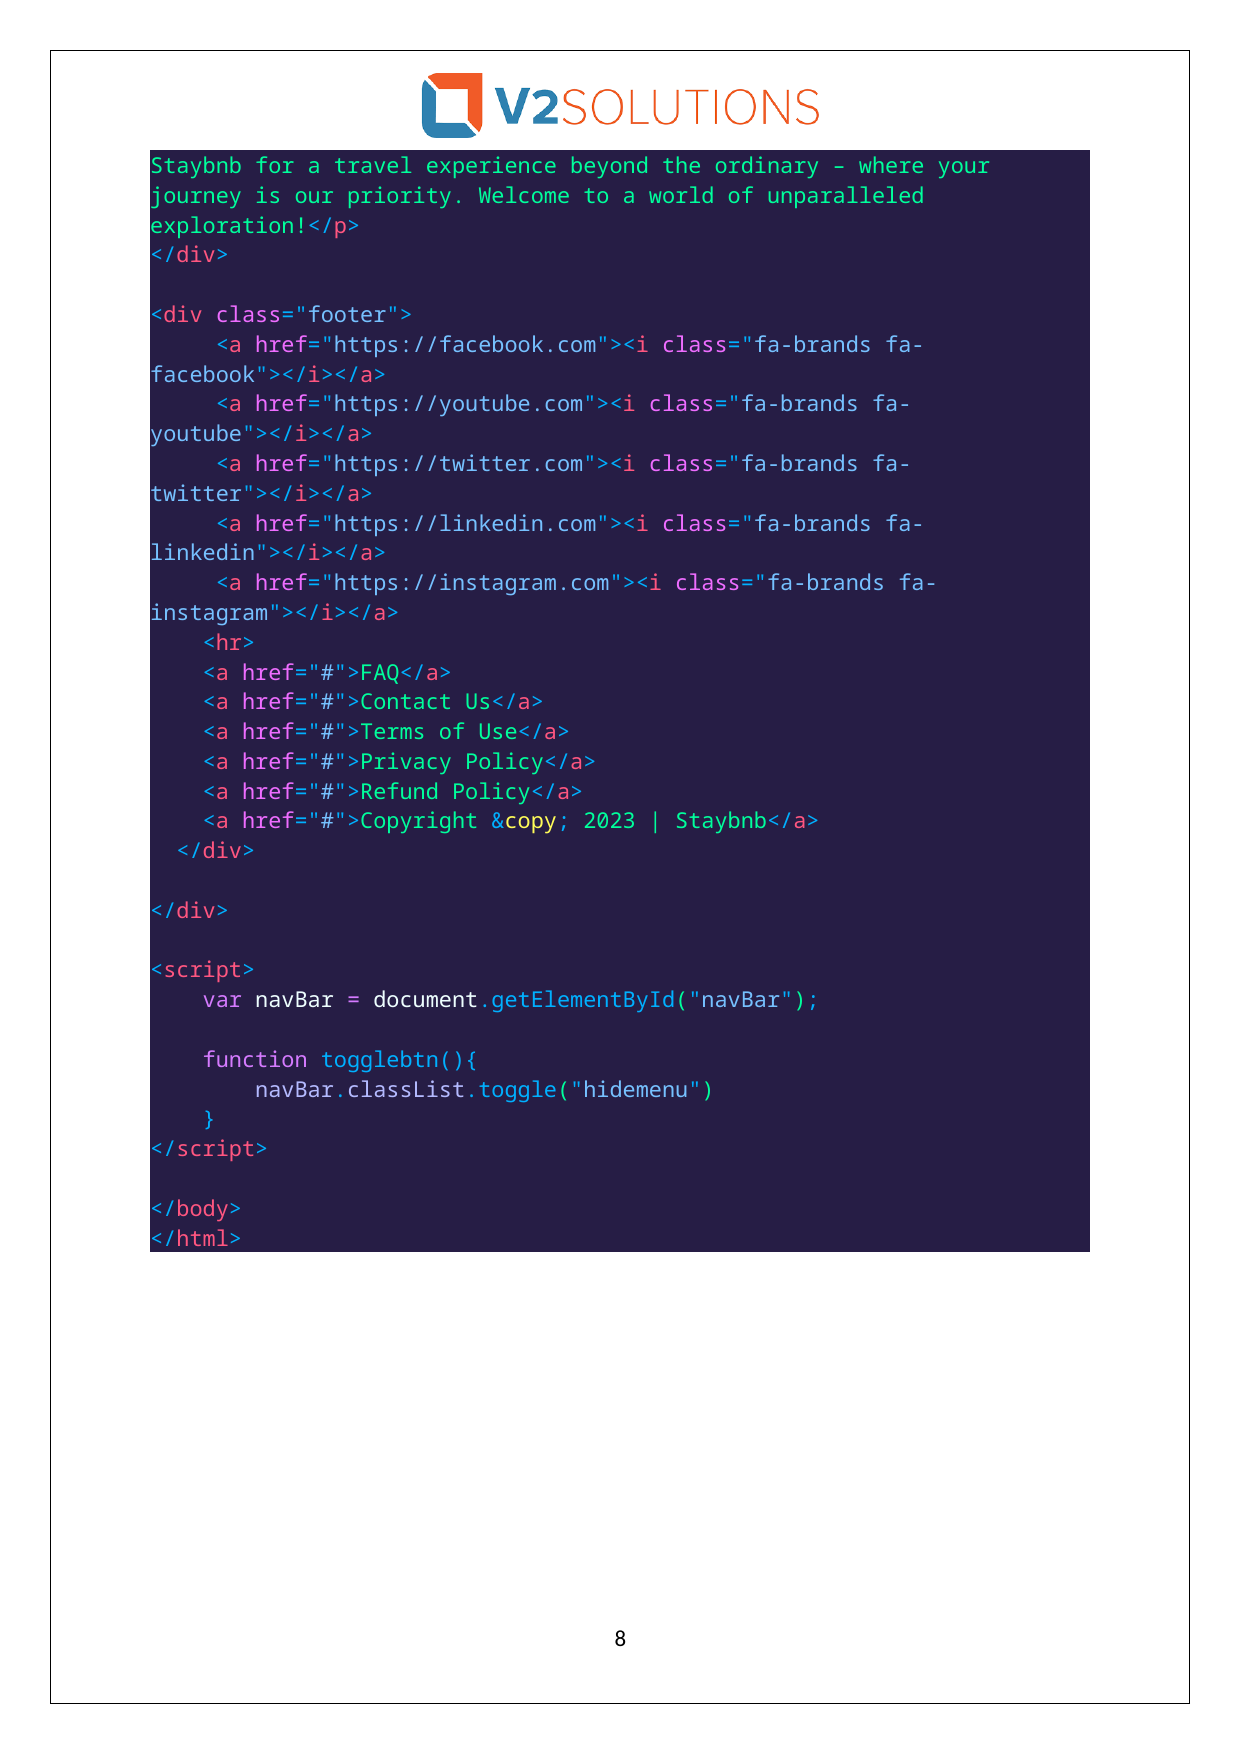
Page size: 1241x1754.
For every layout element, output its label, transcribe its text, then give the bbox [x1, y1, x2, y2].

text <a href="#">Contact Us</a> [150, 686, 1090, 716]
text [150, 150, 1090, 239]
text <a href="https://facebook.com"><i class="fa-brands fa-facebook"></i></a> [150, 329, 1090, 388]
text <hr> [150, 627, 1090, 656]
text } [150, 1103, 1090, 1133]
text <div class="footer"> [150, 299, 1090, 329]
text </div> [150, 835, 1090, 865]
text <a href="#">Terms of Use</a> [150, 716, 1090, 746]
text </div> [150, 895, 1090, 924]
text <a href="https://youtube.com"><i class="fa-brands fa-youtube"></i></a> [150, 388, 1090, 448]
text <a href="#">Refund Policy</a> [150, 776, 1090, 805]
text <a href="#">FAQ</a> [150, 656, 1090, 686]
text <a href="https://linkedin.com"><i class="fa-brands fa-linkedin"></i></a> [150, 507, 1090, 567]
text <a href="#">Privacy Policy</a> [150, 746, 1090, 776]
text <script> [150, 954, 1090, 984]
picture [420, 73, 820, 138]
text <a href="#">Copyright &copy; 2023 | Staybnb</a> [150, 805, 1090, 835]
text </div> [150, 239, 1090, 269]
text navBar.classList.toggle("hidemenu") [150, 1073, 1090, 1103]
text </script> [150, 1133, 1090, 1163]
text <a href="https://instagram.com"><i class="fa-brands fa-instagram"></i></a> [150, 567, 1090, 627]
text var navBar = document.getElementById("navBar"); [150, 984, 1090, 1014]
text </html> [150, 1222, 1090, 1252]
text function togglebtn(){ [150, 1044, 1090, 1073]
text </body> [150, 1193, 1090, 1222]
text <a href="https://twitter.com"><i class="fa-brands fa-twitter"></i></a> [150, 448, 1090, 507]
